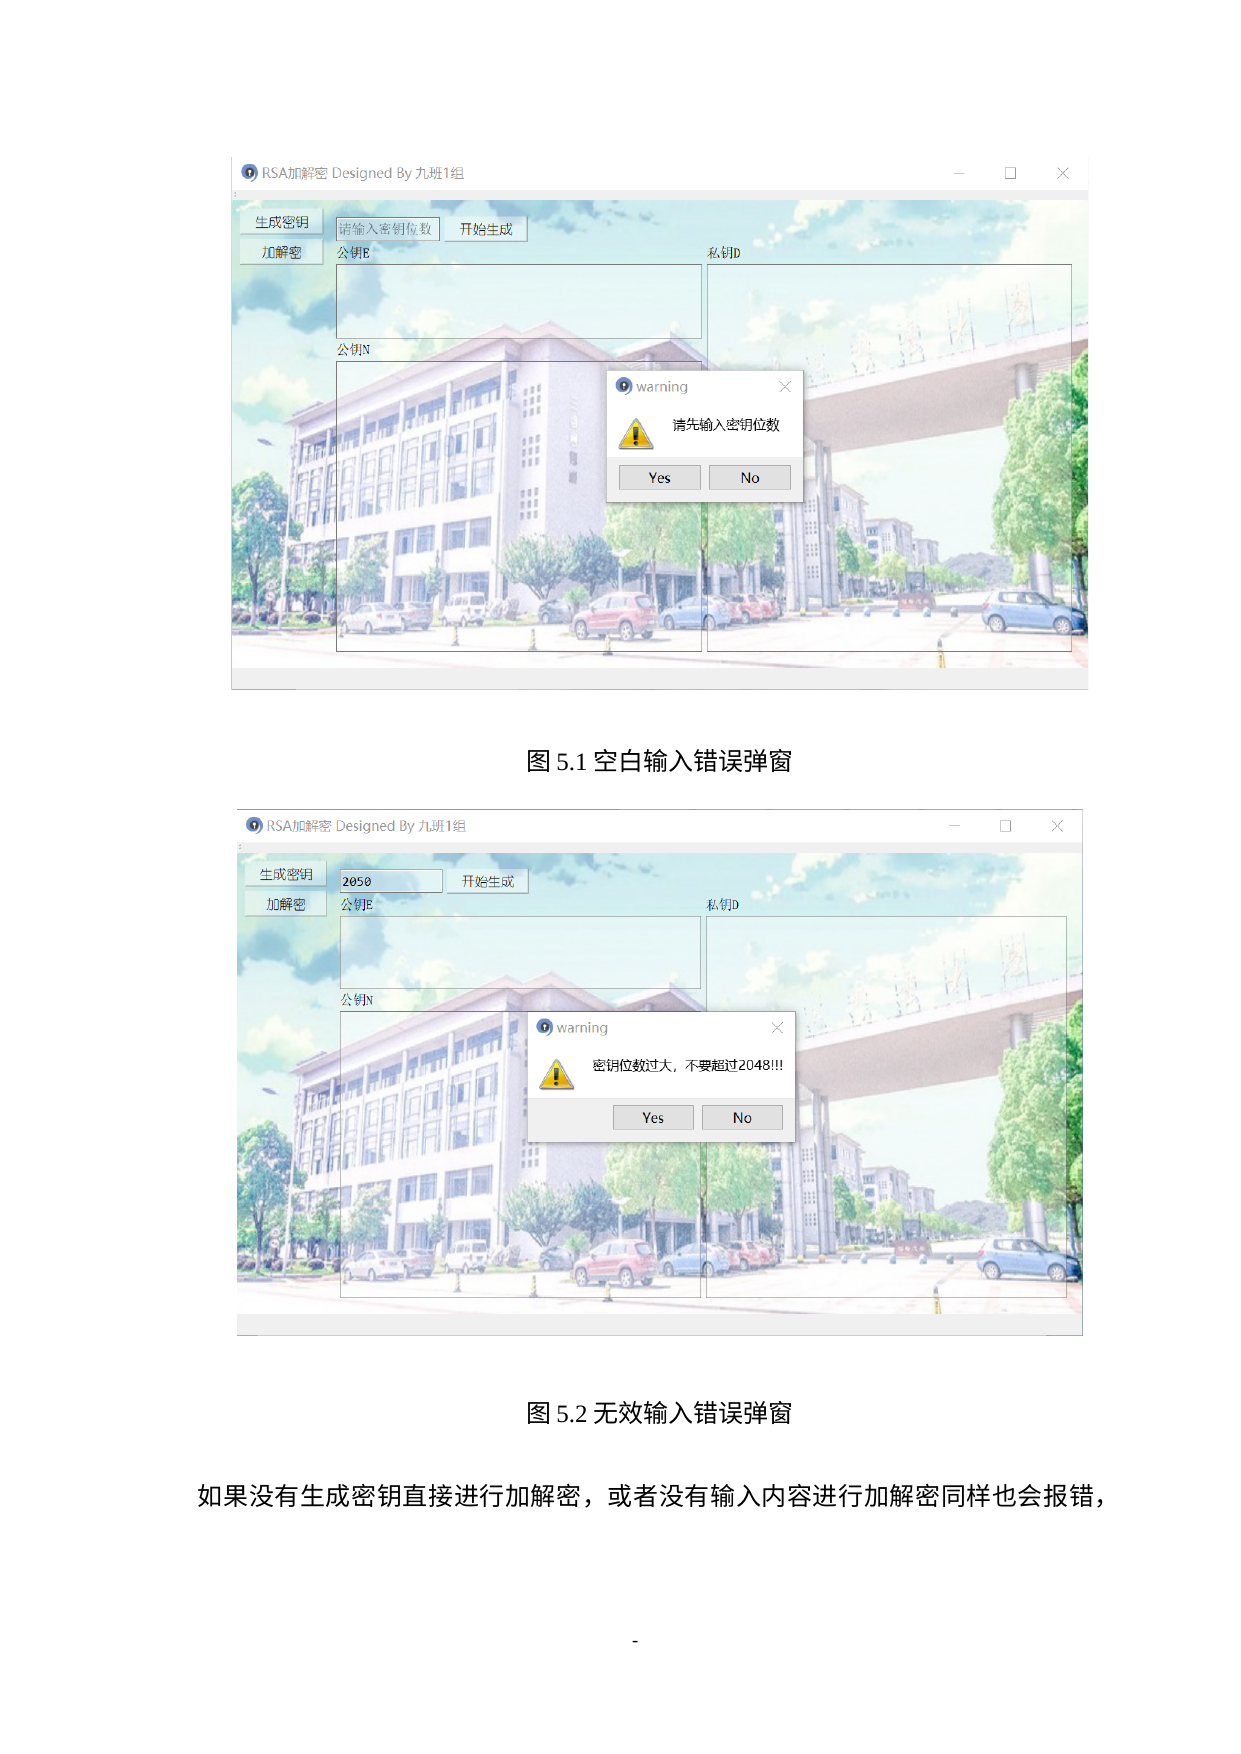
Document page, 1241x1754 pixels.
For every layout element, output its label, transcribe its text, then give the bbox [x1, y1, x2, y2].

picture [237, 809, 1083, 1336]
picture [231, 157, 1089, 690]
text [148, 1462, 1122, 1527]
text 图5.1 空白输入错误弹窗 [148, 727, 1122, 792]
text 图5.2 无效输入错误弹窗 [148, 1379, 1122, 1444]
